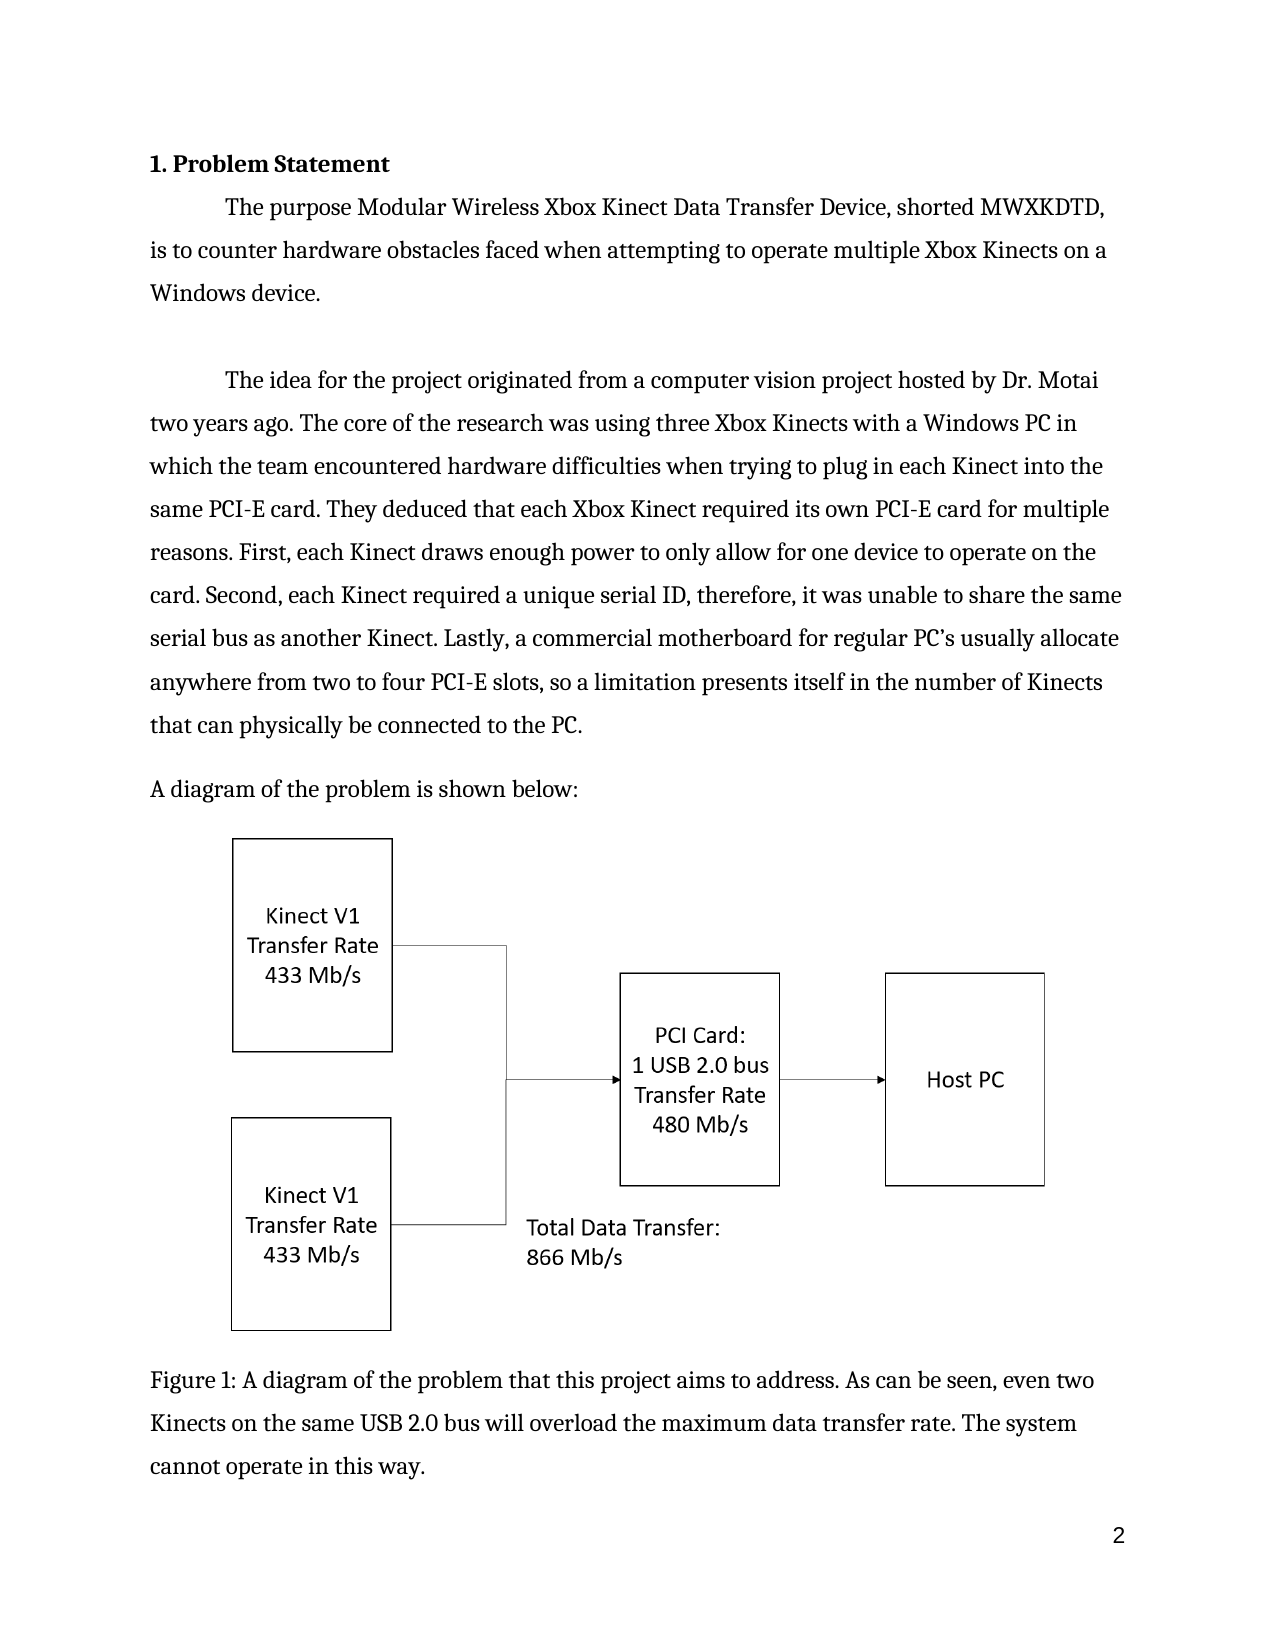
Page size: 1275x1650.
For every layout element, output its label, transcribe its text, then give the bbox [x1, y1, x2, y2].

text Figure 1: A diagram of the problem that this project aims to address. As can be seen, even two Kinects on the same USB 2.0 bus will overload the maximum data transfer rate. The system cannot operate in this way. [150, 1366, 1125, 1481]
picture [230, 838, 1045, 1331]
text A diagram of the problem is shown below: [150, 774, 1125, 803]
text The idea for the project originated from a computer vision project hosted by Dr. Motai two years ago. The core of the research was using three Xbox Kinects with a Windows PC in which the team encountered hardware difficulties when trying to plug in each Kinect into the same PCI-E card. They deduced that each Xbox Kinect required its own PCI-E card for multiple reasons. First, each Kinect draws enough power to only allow for one device to operate on the card. Second, each Kinect required a unique serial ID, therefore, it was unable to share the same serial bus as another Kinect. Lastly, a commercial motherboard for regular PC’s usually allocate anywhere from two to four PCI-E slots, so a limitation presents itself in the number of Kinects that can physically be connected to the PC. [150, 366, 1125, 739]
text 1. Problem Statement [150, 150, 1125, 179]
text The purpose Modular Wireless Xbox Kinect Data Transfer Device, shorted MWXKDTD, is to counter hardware obstacles faced when attempting to operate multiple Xbox Kinects on a Windows device. [150, 193, 1125, 308]
